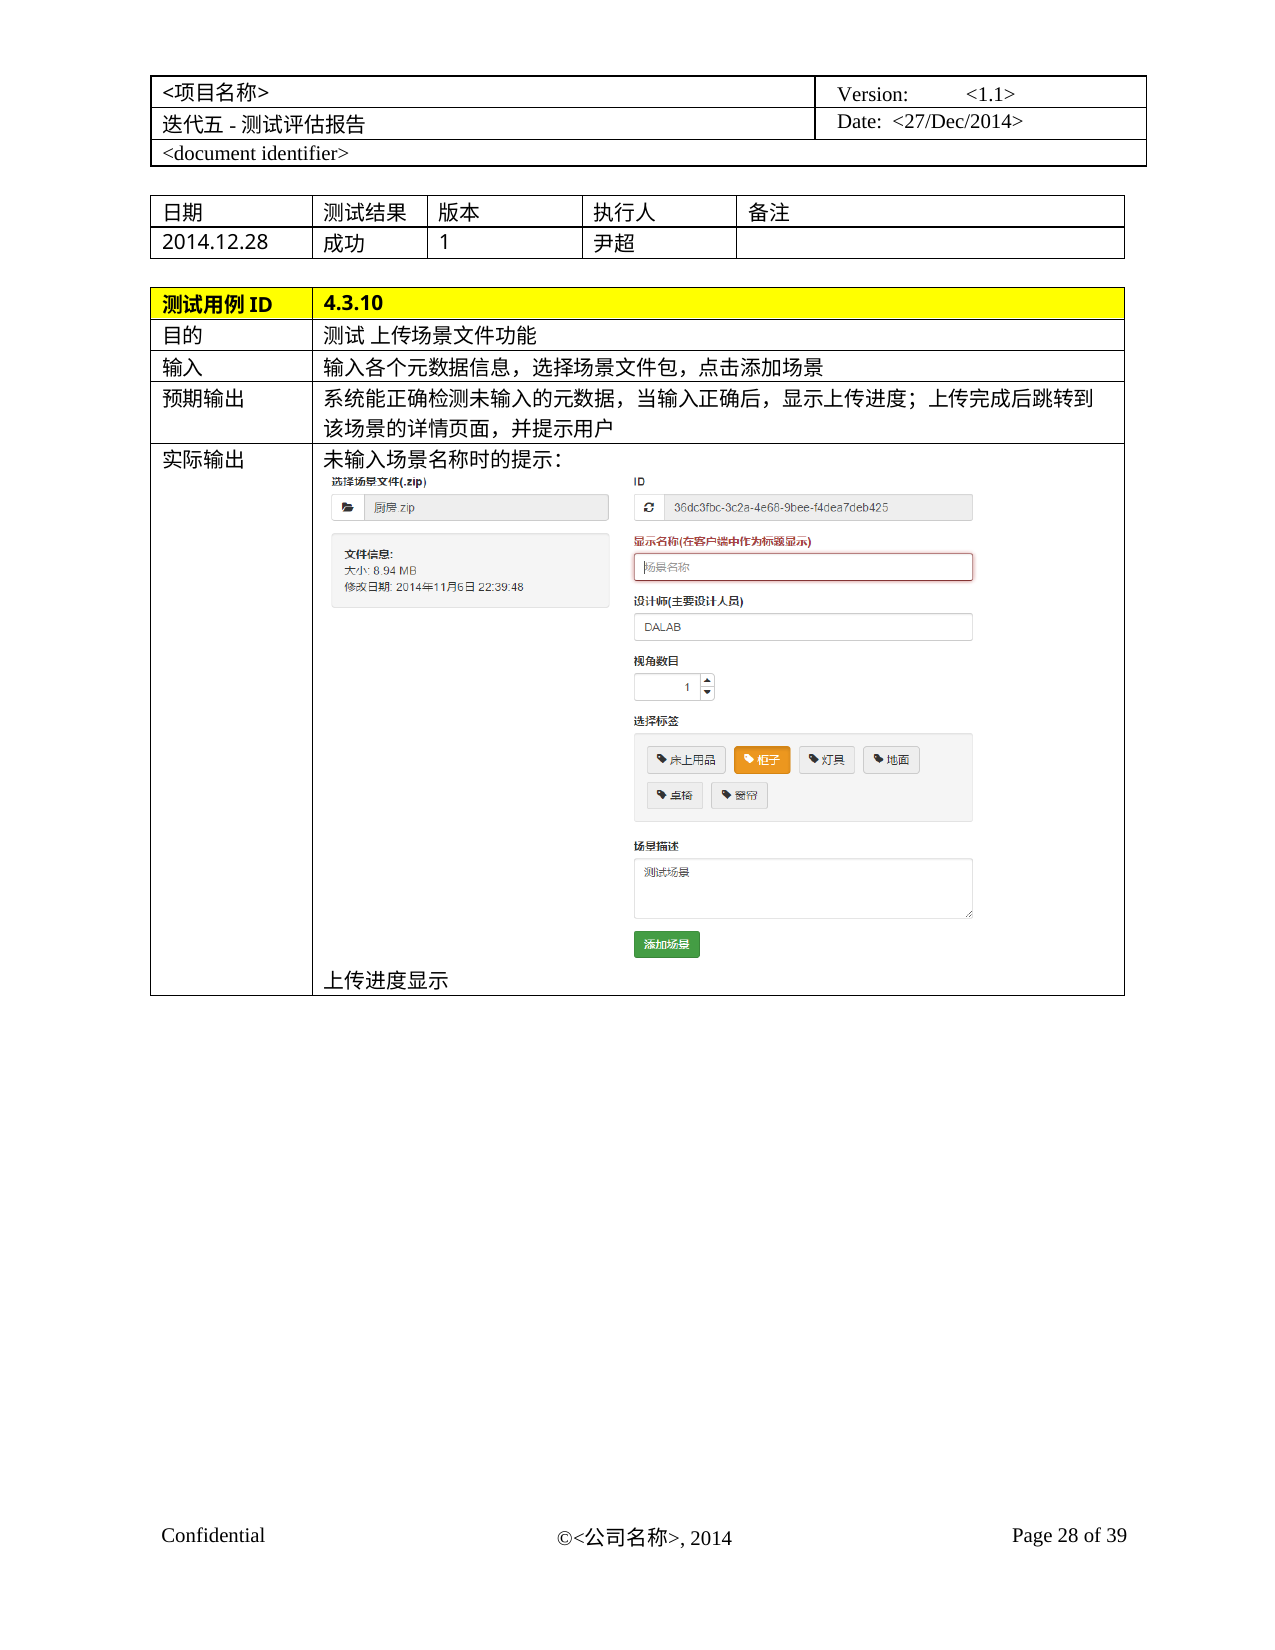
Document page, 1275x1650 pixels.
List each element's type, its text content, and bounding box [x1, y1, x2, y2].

table_cell 成功 [313, 228, 427, 258]
table_cell 备注 [737, 196, 1124, 226]
table_cell 实际输出 [151, 444, 312, 995]
table_header 测试用例ID [151, 288, 312, 318]
table_cell 2014.12.28 [151, 228, 312, 258]
table_cell 目的 [151, 320, 312, 350]
table_cell 输入 [151, 351, 312, 381]
table_cell [737, 228, 1124, 258]
table_cell 测试结果 [313, 196, 427, 226]
picture [323, 473, 989, 965]
table_cell 测试 上传场景文件功能 [313, 320, 1124, 350]
table_cell 预期输出 [151, 382, 312, 442]
table_cell 系统能正确检测未输入的元数据，当输入正确后，显示上传进度；上传完成后跳转到该场景的详情页面，并提示用户 [313, 382, 1124, 442]
table_cell 尹超 [583, 228, 736, 258]
table_header 4.3.10 [313, 288, 1124, 318]
table_cell 未输入场景名称时的提示： 上传进度显示 上传成功 [313, 444, 1124, 995]
table_cell 日期 [151, 196, 312, 226]
table_cell 输入各个元数据信息，选择场景文件包，点击添加场景 [313, 351, 1124, 381]
table_cell 执行人 [583, 196, 736, 226]
table_cell 1 [428, 228, 582, 258]
table_cell 版本 [428, 196, 582, 226]
